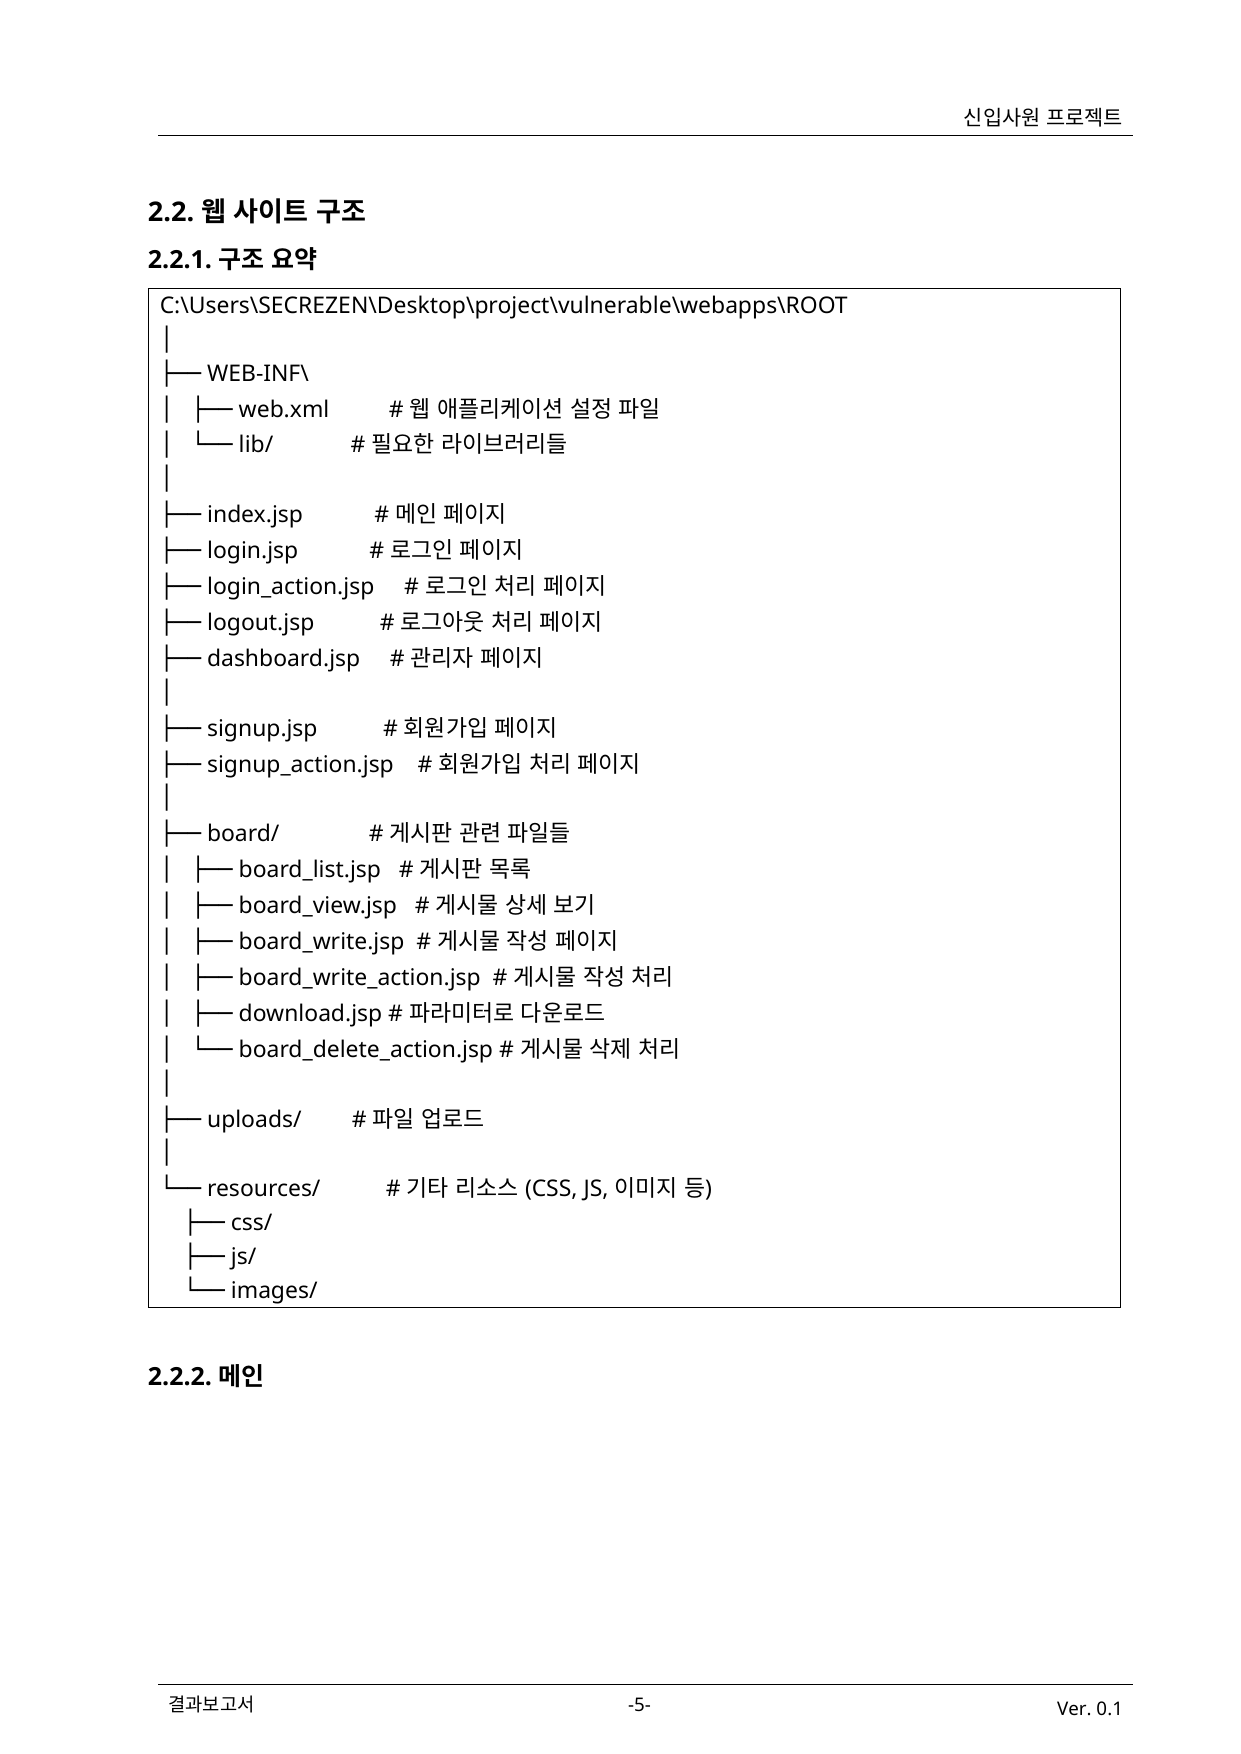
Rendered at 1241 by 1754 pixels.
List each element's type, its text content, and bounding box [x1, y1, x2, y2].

text 웹 사이트 구조 [148, 190, 1122, 229]
table_header C:\Users\SECREZEN\Desktop\project\vulnerable\webapps\ROOT │ ├── WEB-INF\ │ ├── web.xml # 웹 애플리케이션 설정 파일 │ └── lib/ # 필요한 라이브러리들 │ ├── index.jsp # 메인 페이지 ├── login.jsp # 로그인 페이지 ├── login_action.jsp # 로그인 처리 페이지 ├── logout.jsp # 로그아웃 처리 페이지 ├── dashboard.jsp # 관리자 페이지 │ ├── signup.jsp # 회원가입 페이지 ├── signup_action.jsp # 회원가입 처리 페이지 │ ├── board/ # 게시판 관련 파일들 │ ├── board_list.jsp # 게시판 목록 │ ├── board_view.jsp # 게시물 상세 보기 │ ├── board_write.jsp # 게시물 작성 페이지 │ ├── board_write_action.jsp # 게시물 작성 처리 │ ├── download.jsp # 파라미터로 다운로드 │ └── board_delete_action.jsp # 게시물 삭제 처리 │ ├── uploads/ # 파일 업로드 │ └── resources/ # 기타 리소스 (CSS, JS, 이미지 등) ├── css/ ├── js/ └── images/ [149, 289, 1120, 1307]
text 메인 [148, 1358, 1122, 1392]
text 구조 요약 [148, 242, 1122, 276]
